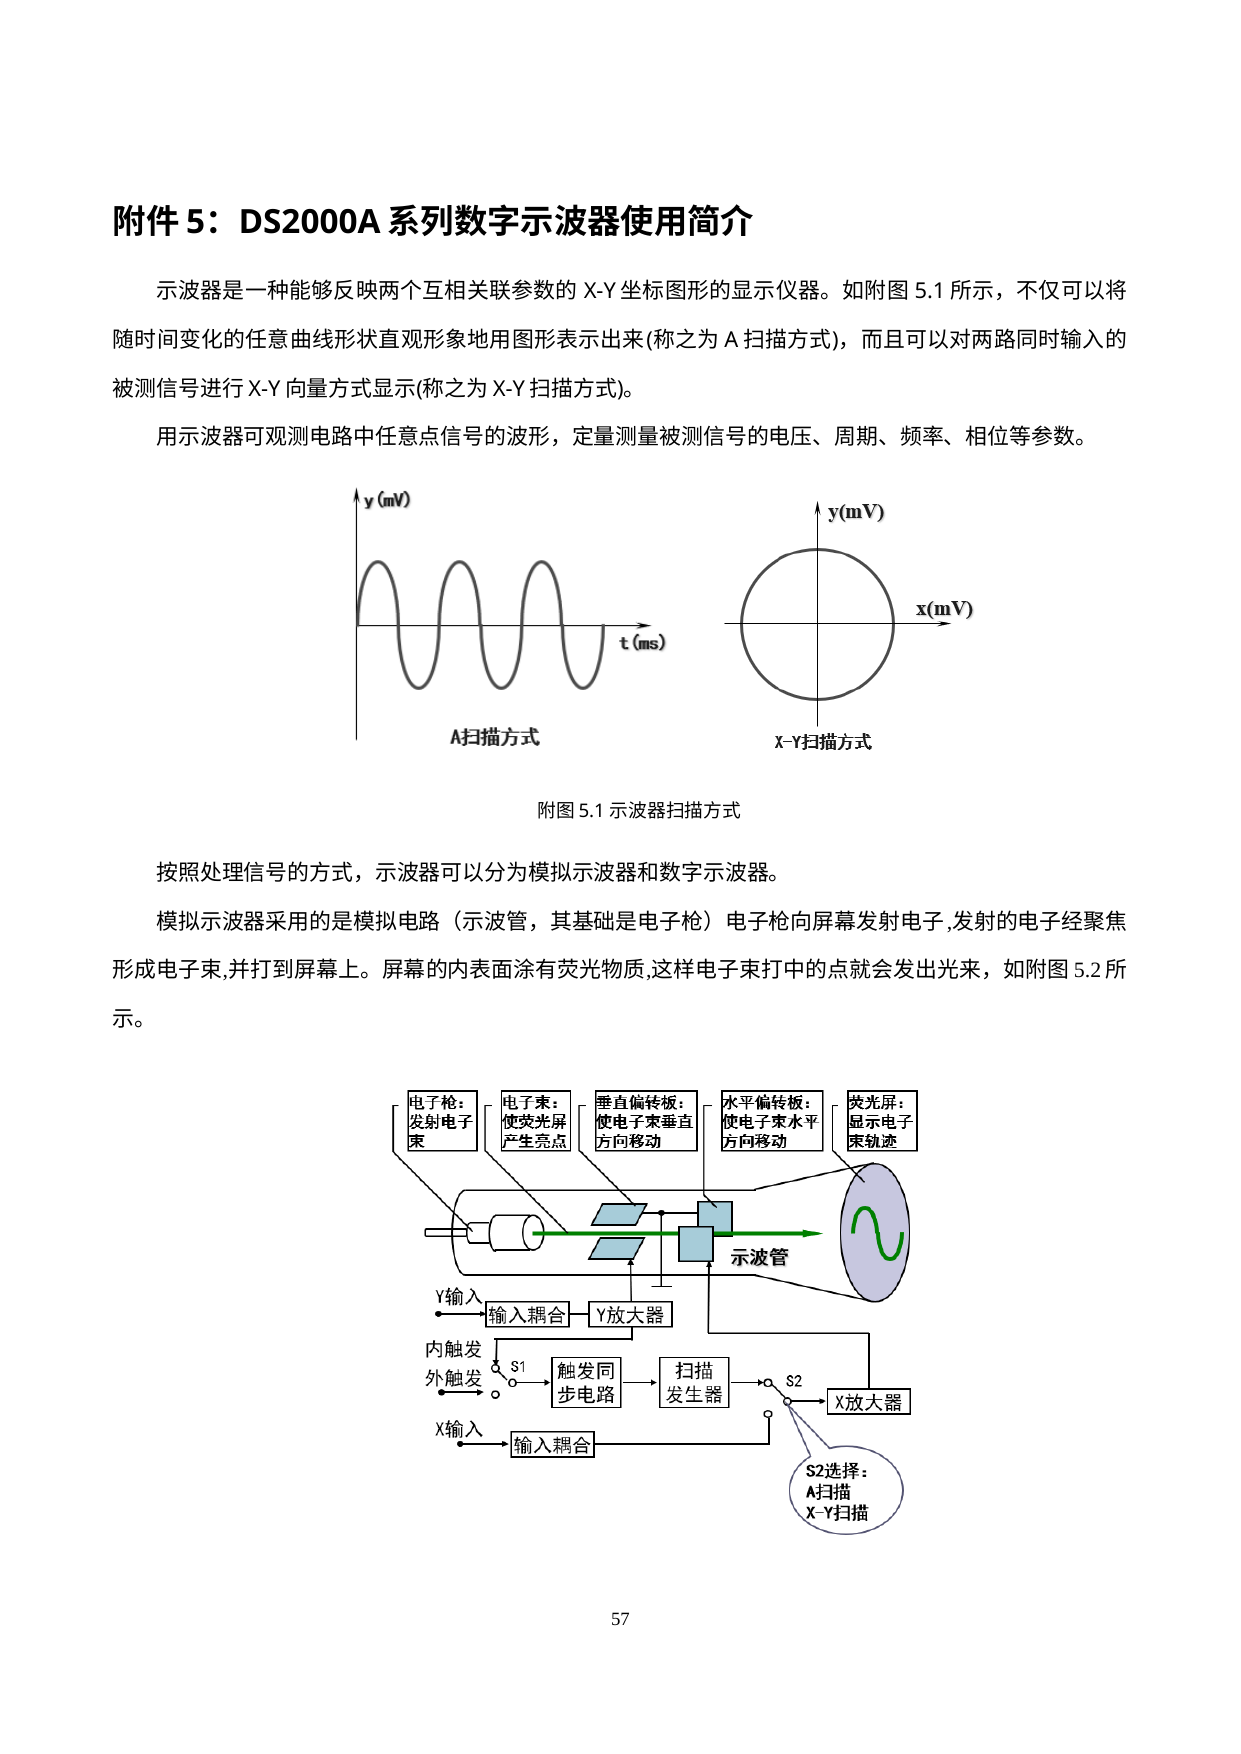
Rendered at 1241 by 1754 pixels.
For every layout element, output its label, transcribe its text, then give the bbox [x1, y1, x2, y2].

text 按照处理信号的方式，示波器可以分为模拟示波器和数字示波器。 [112, 855, 1128, 887]
picture [377, 1072, 930, 1542]
text 模拟示波器采用的是模拟电路（示波管，其基础是电子枪）电子枪向屏幕发射电子,发射的电子经聚焦形成电子束,并打到屏幕上。屏幕的内表面涂有荧光物质,这样电子束打中的点就会发出光来，如附图5.2所示。 [112, 903, 1128, 1033]
text 示波器是一种能够反映两个互相关联参数的X-Y坐标图形的显示仪器。如附图5.1所示，不仅可以将随时间变化的任意曲线形状直观形象地用图形表示出来(称之为A扫描方式)，而且可以对两路同时输入的被测信号进行X-Y向量方式显示(称之为X-Y扫描方式)。 [112, 273, 1128, 403]
text 附图5.1 示波器扫描方式 [112, 793, 1128, 825]
text 用示波器可观测电路中任意点信号的波形，定量测量被测信号的电压、周期、频率、相位等参数。 [112, 418, 1128, 451]
subtitle 附件5：DS2000A系列数字示波器使用简介 [112, 187, 1128, 252]
